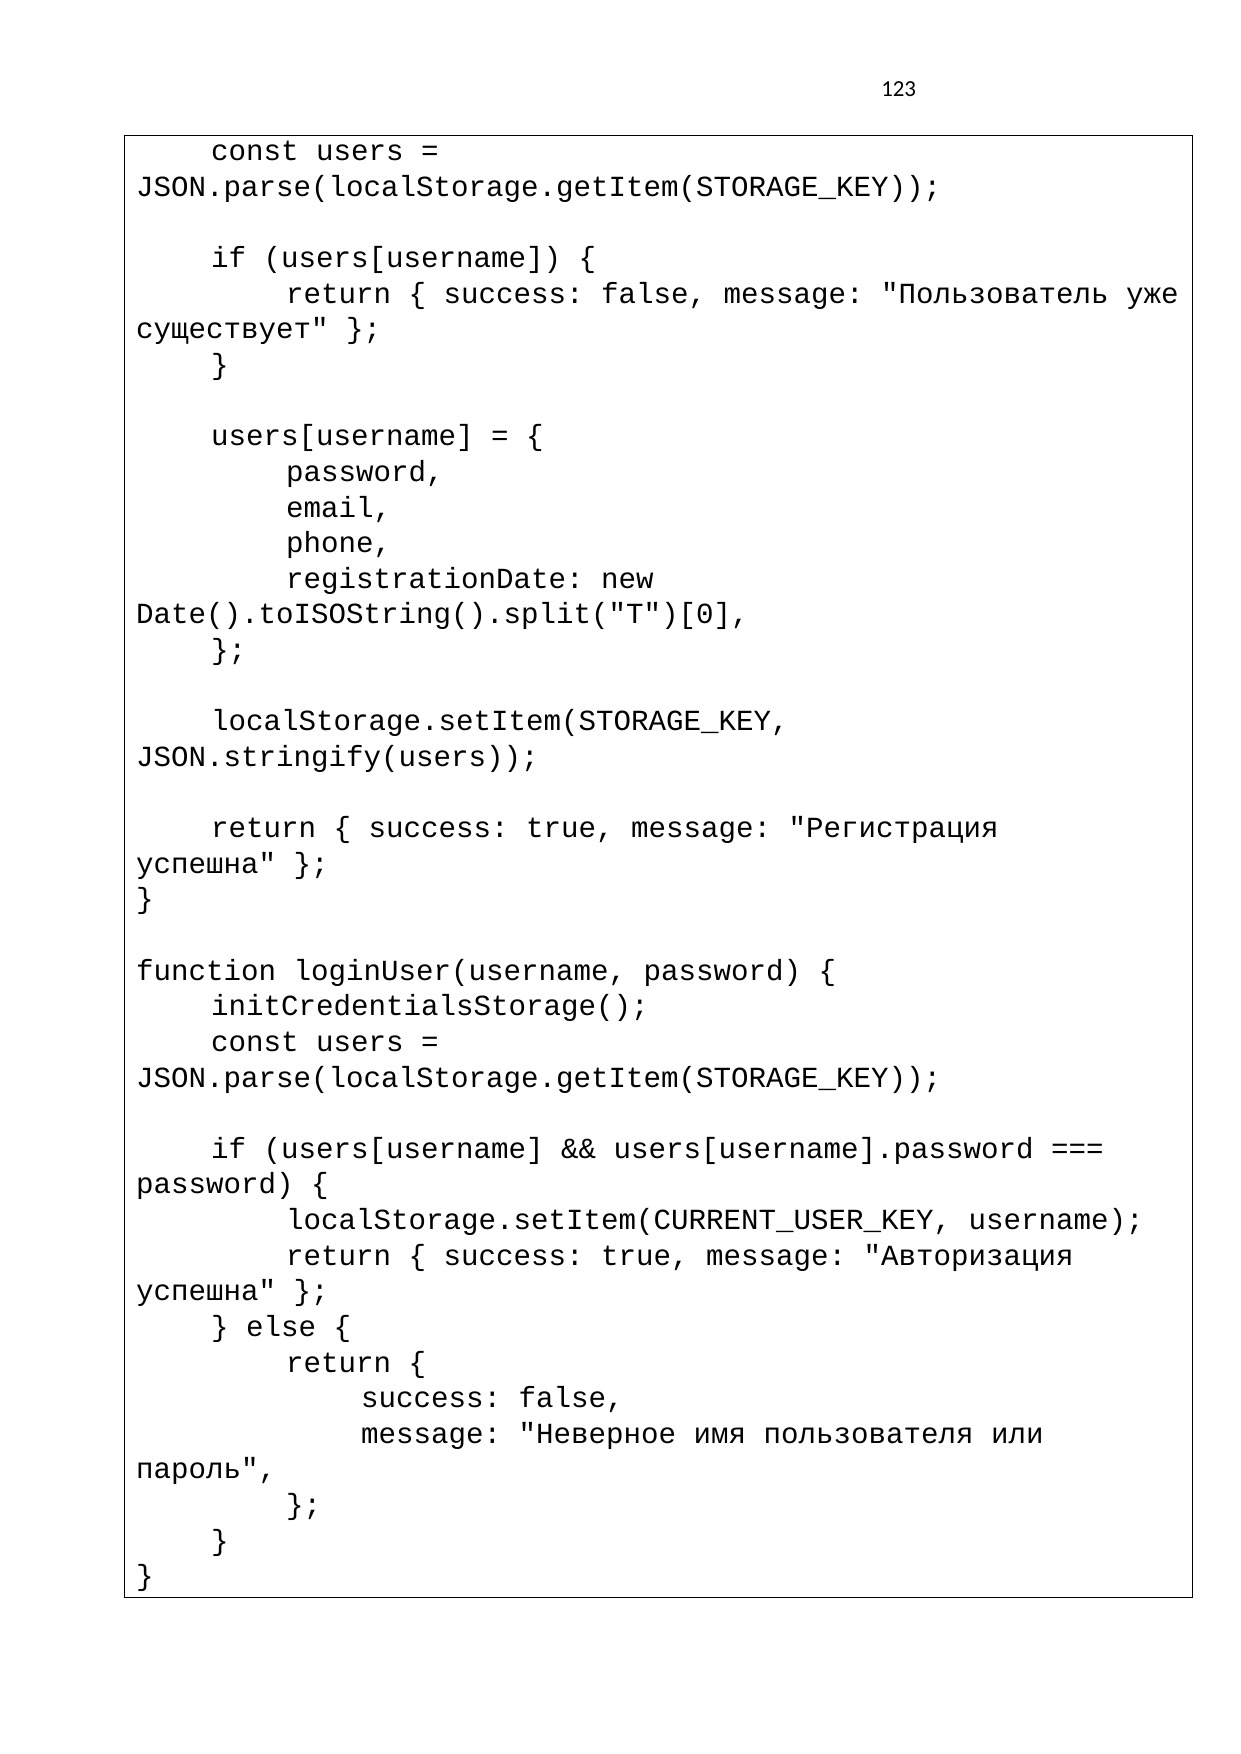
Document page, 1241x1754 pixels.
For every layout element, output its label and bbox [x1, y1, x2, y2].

table_header [125, 136, 1192, 1597]
